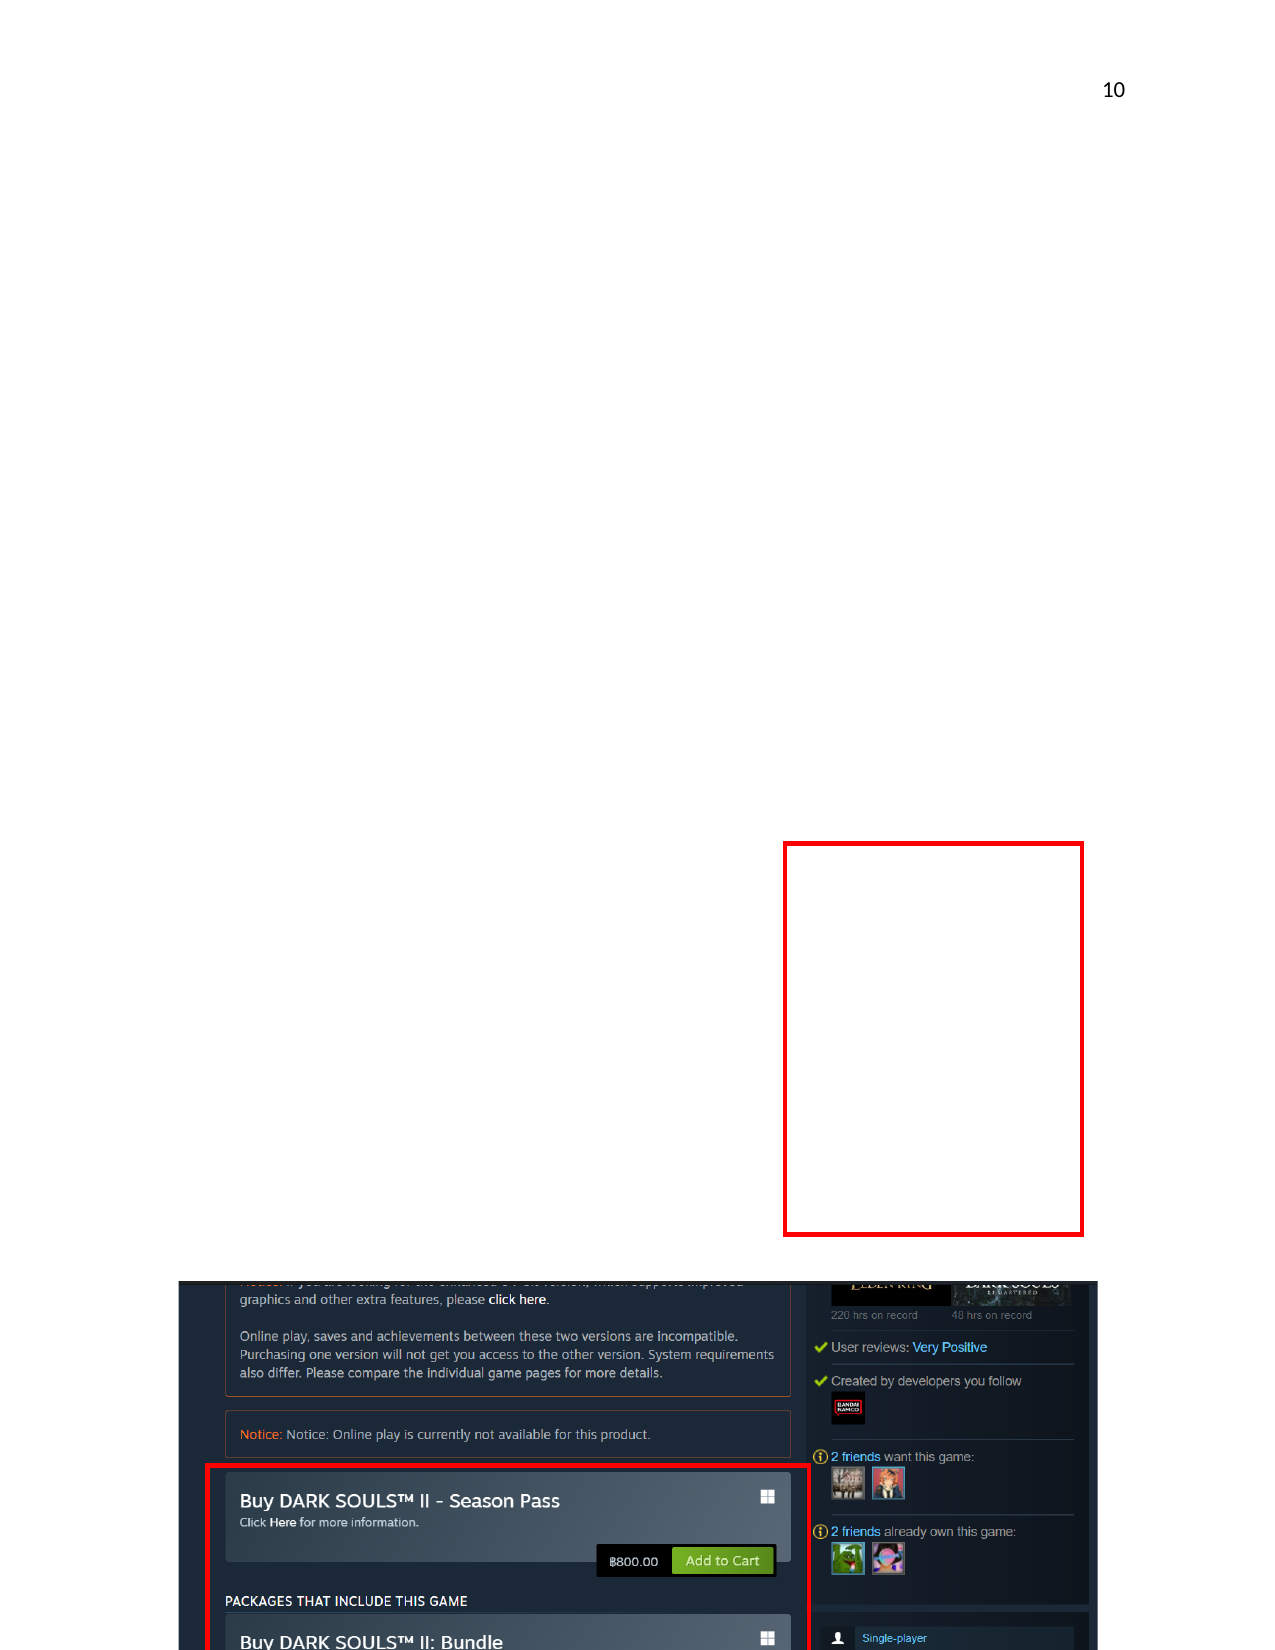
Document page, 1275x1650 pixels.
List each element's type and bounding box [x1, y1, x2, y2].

picture [210, 1468, 807, 1650]
picture [178, 1281, 1098, 1650]
